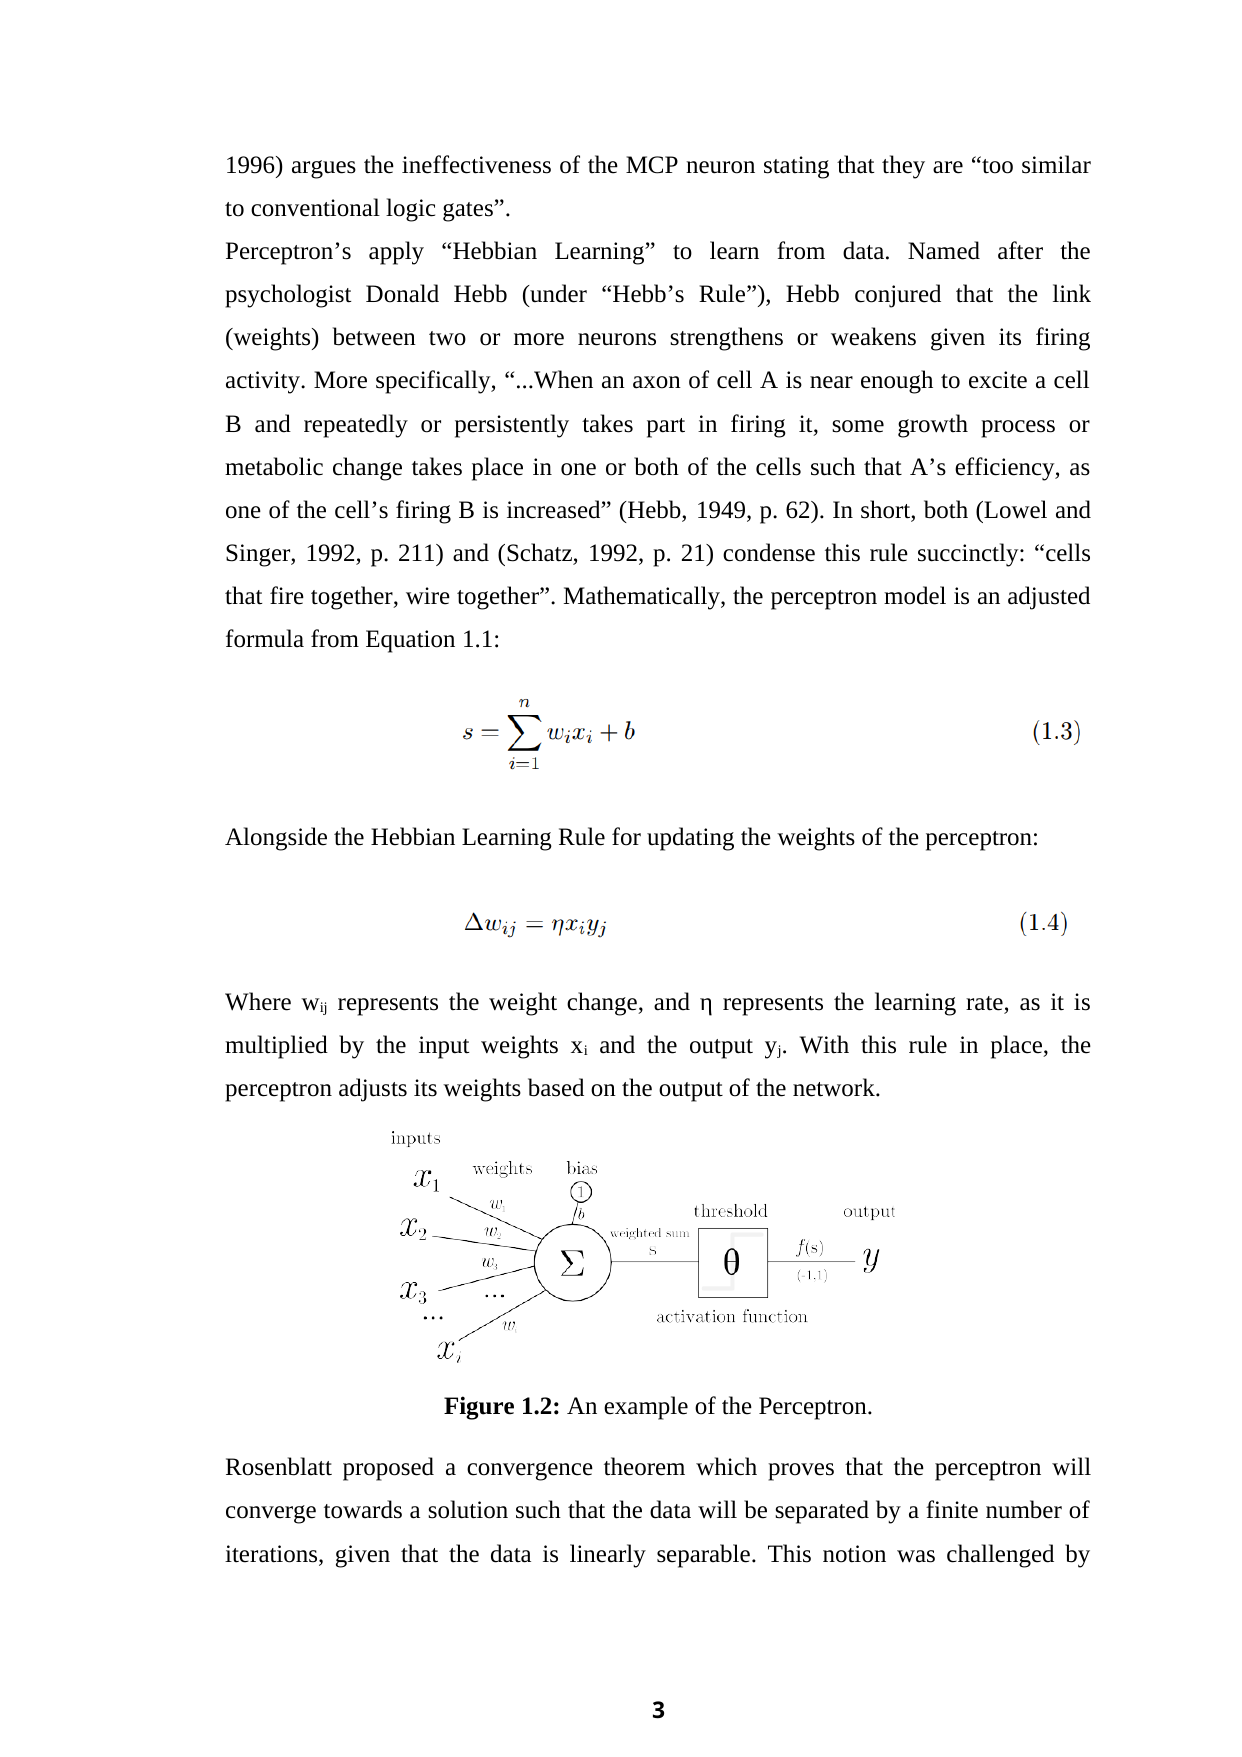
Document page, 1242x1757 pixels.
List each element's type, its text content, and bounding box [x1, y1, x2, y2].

text Where wij represents the weight change, and η represents the learning rate, as it is multiplied by the input weights xi and the output yj. With this rule in place, the perceptron adjusts its weights based on the output of the network. [225, 987, 1092, 1102]
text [225, 150, 1092, 222]
picture [391, 1131, 895, 1363]
picture [438, 864, 1092, 972]
picture [446, 668, 1092, 804]
text Perceptron’s apply “Hebbian Learning” to learn from data. Named after the psychologist Donald Hebb (under “Hebb’s Rule”), Hebb conjured that the link (weights) between two or more neurons strengthens or weakens given its firing activity. More specifically, “...When an axon of cell A is near enough to excite a cell B and repeatedly or persistently takes part in firing it, some growth process or metabolic change takes place in one or both of the cells such that A’s efficiency, as one of the cell’s firing B is increased” (Hebb, 1949, p. 62). In short, both (Lowel and Singer, 1992, p. 211) and (Schatz, 1992, p. 21) condense this rule succinctly: “cells that fire together, wire together”. Mathematically, the perceptron model is an adjusted formula from Equation 1.1: [225, 236, 1092, 653]
text Alongside the Hebbian Learning Rule for updating the weights of the perceptron: [225, 822, 1092, 850]
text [225, 1452, 1092, 1567]
